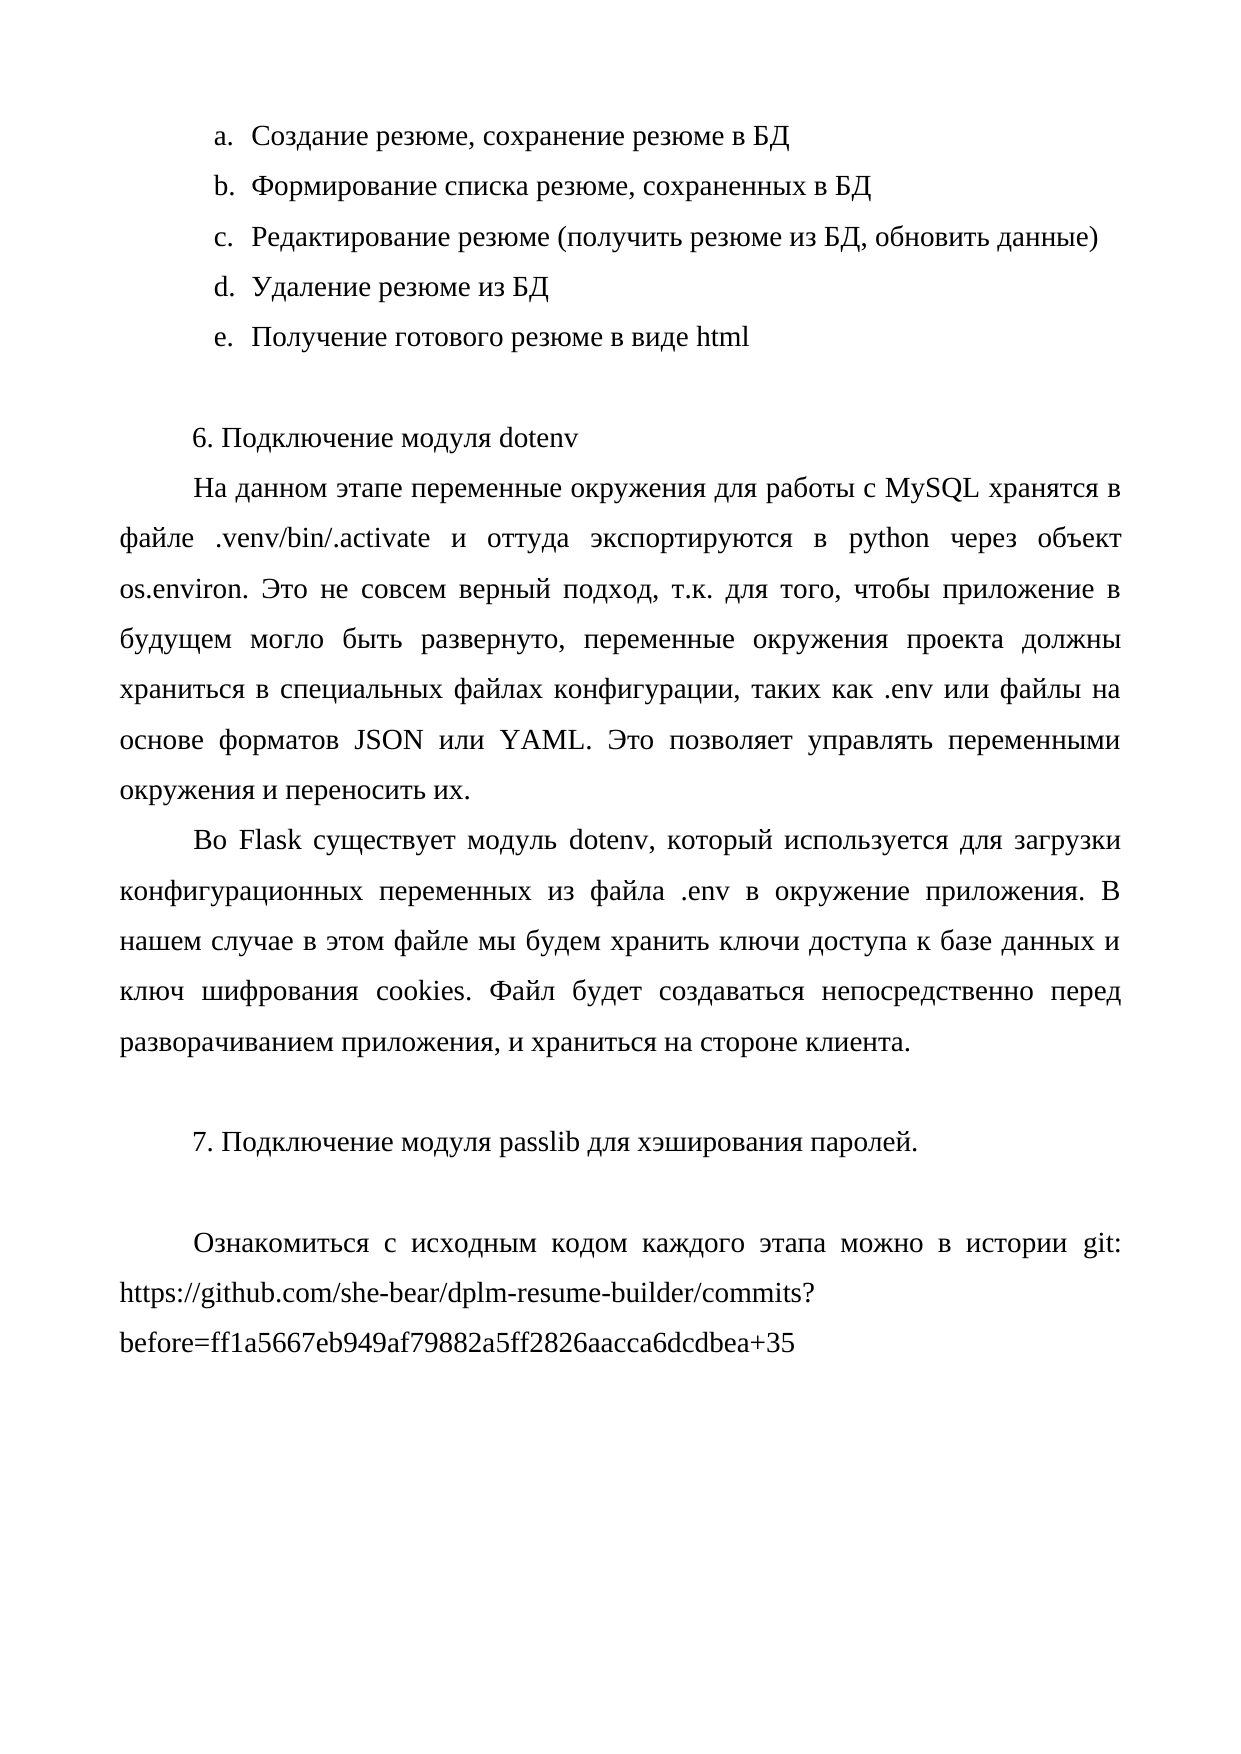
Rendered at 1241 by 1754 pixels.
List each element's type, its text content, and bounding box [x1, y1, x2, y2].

list Создание резюме, сохранение резюме в БД [213, 118, 1122, 152]
text Во Flask существует модуль dotenv, который используется для загрузки конфигурационных переменных из файла .env в окружение приложения. В нашем случае в этом файле мы будем хранить ключи доступа к базе данных и ключ шифрования cookies. Файл будет создаваться непосредственно перед разворачиванием приложения, и храниться на стороне клиента. [119, 822, 1122, 1057]
text Ознакомиться с исходным кодом каждого этапа можно в истории git: https://github.com/she-bear/dplm-resume-builder/commits?before=ff1a5667eb949af79882a5ff2826aacca6dcdbea+35 [119, 1225, 1122, 1359]
list Подключение модуля dotenv [118, 420, 1122, 453]
list Получение готового резюме в виде html [213, 319, 1122, 353]
list Подключение модуля passlib для хэширования паролей. [118, 1124, 1122, 1158]
list Удаление резюме из БД [213, 269, 1122, 302]
list Формирование списка резюме, сохраненных в БД [213, 168, 1122, 202]
list Редактирование резюме (получить резюме из БД, обновить данные) [213, 219, 1122, 252]
text На данном этапе переменные окружения для работы с MySQL хранятся в файле .venv/bin/.activate и оттуда экспортируются в python через объект os.environ. Это не совсем верный подход, т.к. для того, чтобы приложение в будущем могло быть развернуто, переменные окружения проекта должны храниться в специальных файлах конфигурации, таких как .env или файлы на основе форматов JSON или YAML. Это позволяет управлять переменными окружения и переносить их. [119, 470, 1122, 806]
